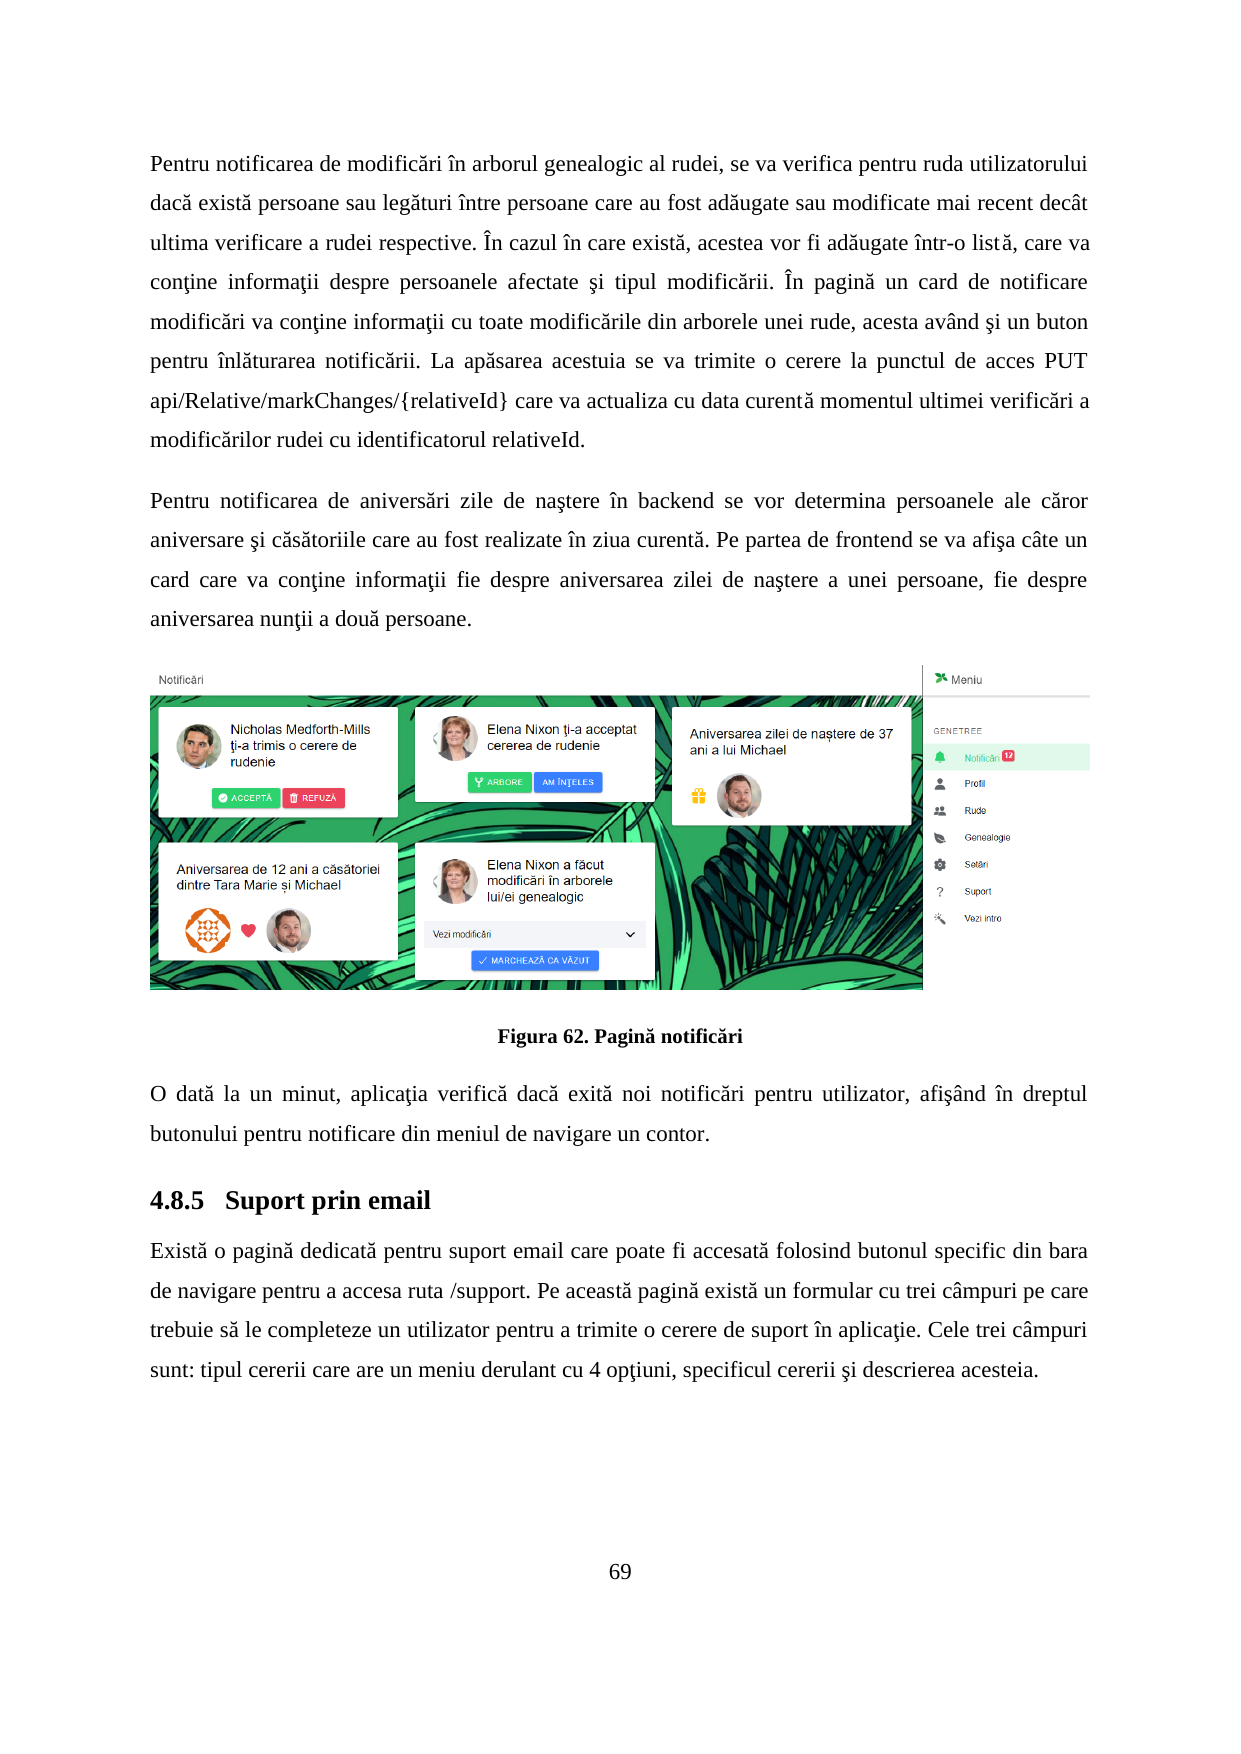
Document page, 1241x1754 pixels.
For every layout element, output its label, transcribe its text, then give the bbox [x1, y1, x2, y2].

subtitle Suport prin email [150, 1184, 1090, 1216]
text Pentru notificarea de aniversări zile de naştere în backend se vor determina persoanele ale căror aniversare şi căsătoriile care au fost realizate în ziua curentă. Pe partea de frontend se va afişa câte un card care va conţine informaţii fie despre aniversarea zilei de naştere a unei persoane, fie despre aniversarea nunţii a două persoane. [150, 487, 1090, 631]
picture [150, 665, 1090, 990]
text O dată la un minut, aplicaţia verifică dacă exită noi notificări pentru utilizator, afişând în dreptul butonului pentru notificare din meniul de navigare un contor. [150, 1080, 1090, 1146]
text Pentru notificarea de modificări în arborul genealogic al rudei, se va verifica pentru ruda utilizatorului dacă există persoane sau legături între persoane care au fost adăugate sau modificate mai recent decât ultima verificare a rudei respective. În cazul în care există, acestea vor fi adăugate într-o listă, care va conţine informaţii despre persoanele afectate şi tipul modificării. În pagină un card de notificare modificări va conţine informaţii cu toate modificările din arborele unei rude, acesta având şi un buton pentru înlăturarea notificării. La apăsarea acestuia se va trimite o cerere la punctul de acces PUT api/Relative/markChanges/{relativeId} care va actualiza cu data curentă momentul ultimei verificări a modificărilor rudei cu identificatorul relativeId. [150, 150, 1090, 453]
text Figura 62. Pagină notificări [150, 1023, 1090, 1048]
text Există o pagină dedicată pentru suport email care poate fi accesată folosind butonul specific din bara de navigare pentru a accesa ruta /support. Pe această pagină există un formular cu trei câmpuri pe care trebuie să le completeze un utilizator pentru a trimite o cerere de suport în aplicaţie. Cele trei câmpuri sunt: tipul cererii care are un meniu derulant cu 4 opţiuni, specificul cererii şi descrierea acesteia. [150, 1237, 1090, 1382]
